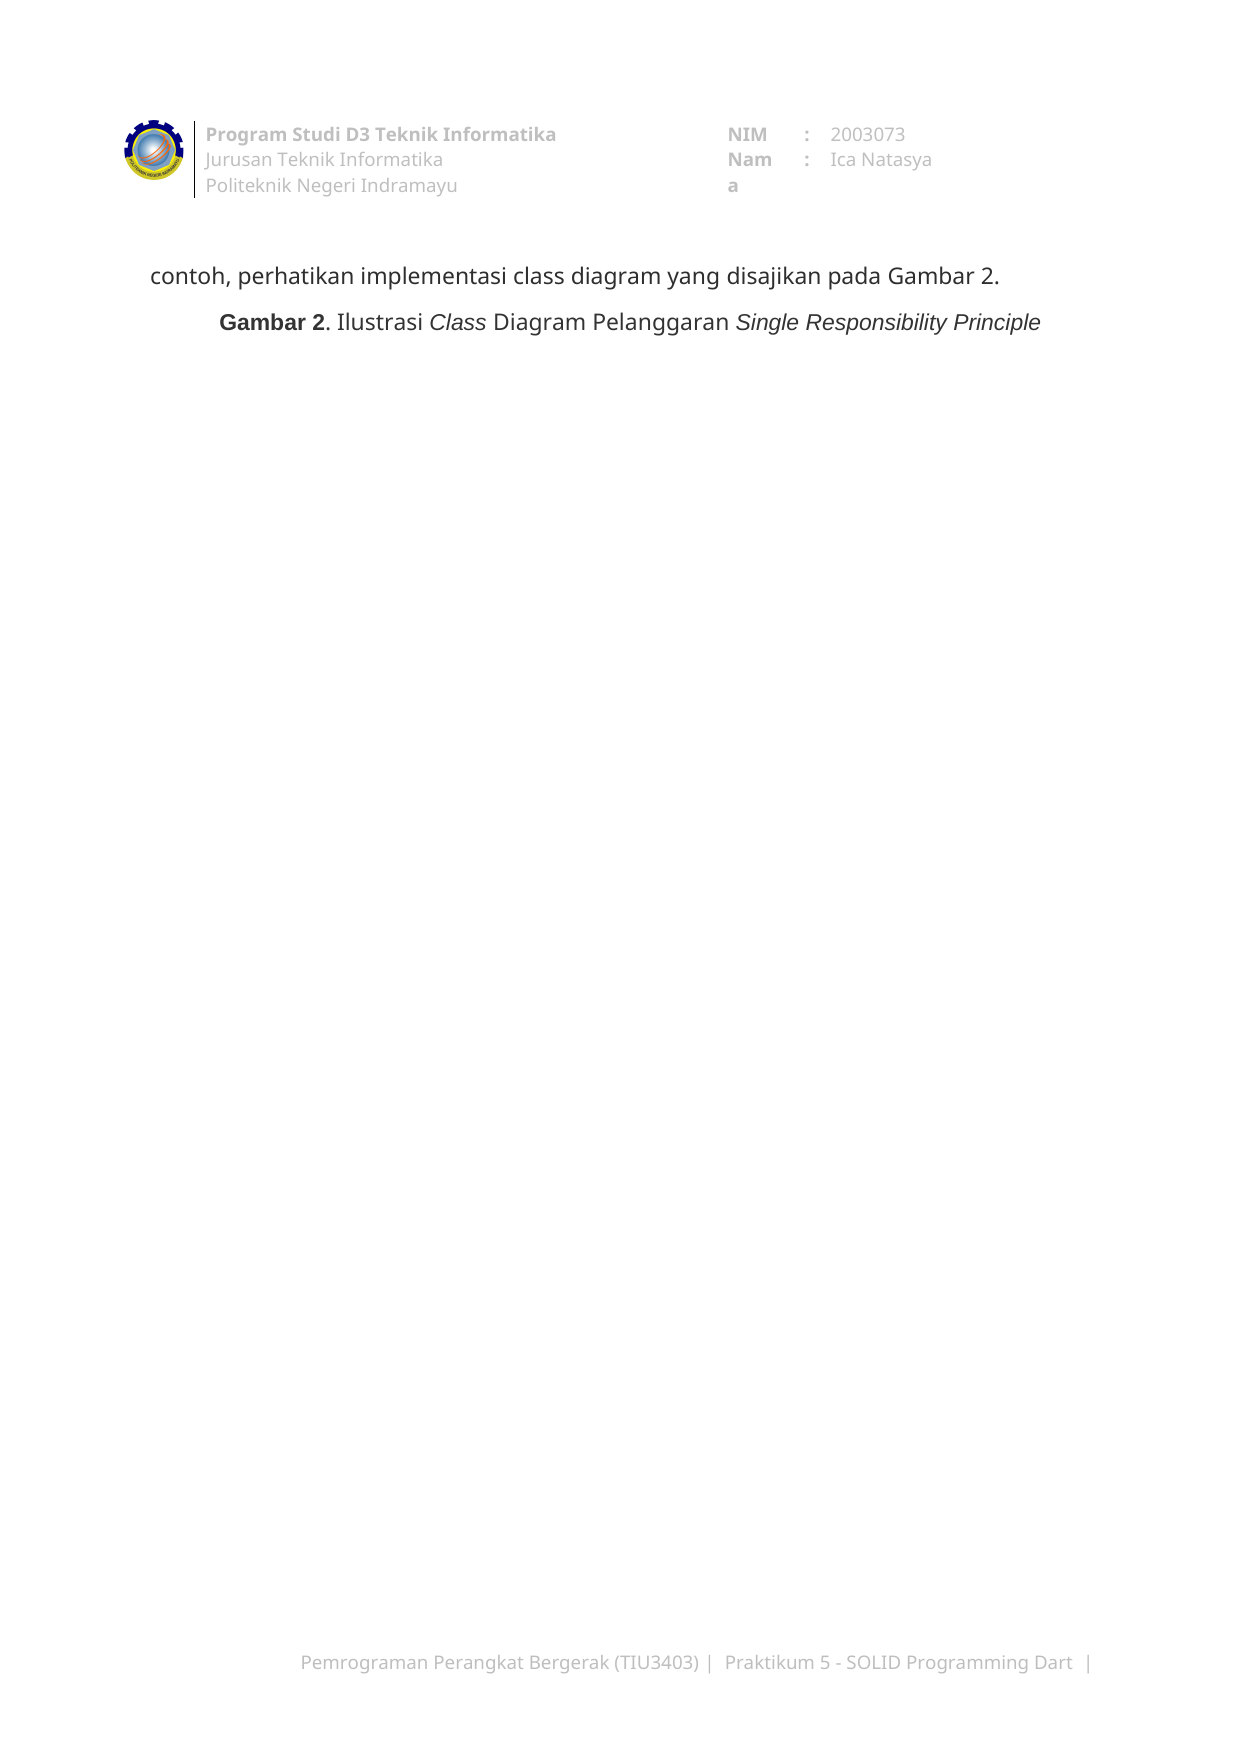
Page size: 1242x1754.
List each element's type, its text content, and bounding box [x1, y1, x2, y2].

picture [124, 120, 184, 180]
text Gambar 2. Ilustrasi Class Diagram Pelanggaran Single Responsibility Principle [219, 306, 1104, 338]
